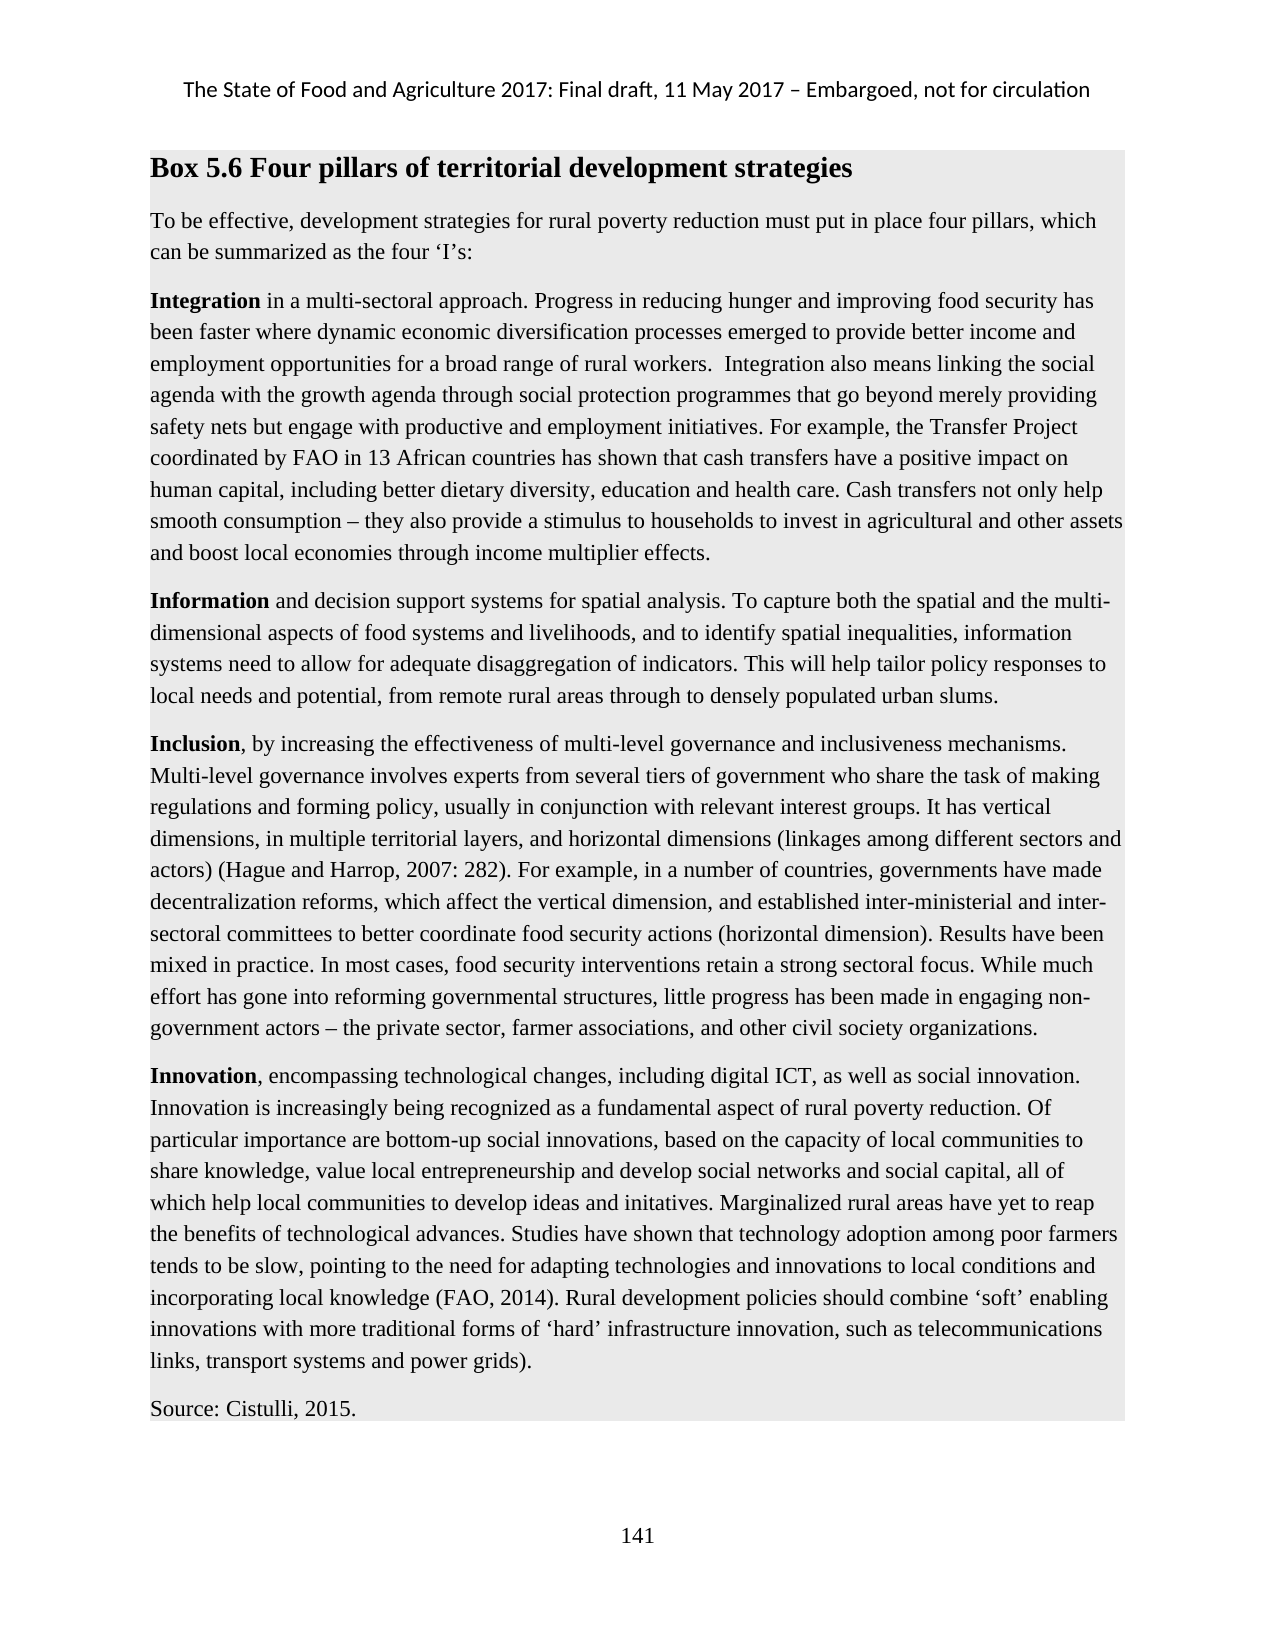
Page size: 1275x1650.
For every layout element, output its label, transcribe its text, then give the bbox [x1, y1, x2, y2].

text Inclusion, by increasing the effectiveness of multi-level governance and inclusiveness mechanisms. Multi-level governance involves experts from several tiers of government who share the task of making regulations and forming policy, usually in conjunction with relevant interest groups. It has vertical dimensions, in multiple territorial layers, and horizontal dimensions (linkages among different sectors and actors) (Hague and Harrop, 2007: 282). For example, in a number of countries, governments have made decentralization reforms, which affect the vertical dimension, and established inter-ministerial and inter-sectoral committees to better coordinate food security actions (horizontal dimension). Results have been mixed in practice. In most cases, food security interventions retain a strong sectoral focus. While much effort has gone into reforming governmental structures, little progress has been made in engaging non-government actors – the private sector, farmer associations, and other civil society organizations. [150, 730, 1125, 1041]
text Box 5.6 Four pillars of territorial development strategies [150, 150, 1125, 183]
text Integration in a multi-sectoral approach. Progress in reducing hunger and improving food security has been faster where dynamic economic diversification processes emerged to provide better income and employment opportunities for a broad range of rural workers. Integration also means linking the social agenda with the growth agenda through social protection programmes that go beyond merely providing safety nets but engage with productive and employment initiatives. For example, the Transfer Project coordinated by FAO in 13 African countries has shown that cash transfers have a positive impact on human capital, including better dietary diversity, education and health care. Cash transfers not only help smooth consumption – they also provide a stimulus to households to invest in agricultural and other assets and boost local economies through income multiplier effects. [150, 287, 1125, 566]
text Information and decision support systems for spatial analysis. To capture both the spatial and the multi-dimensional aspects of food systems and livelihoods, and to identify spatial inequalities, information systems need to allow for adequate disaggregation of indicators. This will help tailor policy responses to local needs and potential, from remote rural areas through to densely populated urban slums. [150, 587, 1125, 708]
list Source: Cistulli, 2015. [150, 1395, 1125, 1421]
text Innovation, encompassing technological changes, including digital ICT, as well as social innovation. Innovation is increasingly being recognized as a fundamental aspect of rural poverty reduction. Of particular importance are bottom-up social innovations, based on the capacity of local communities to share knowledge, value local entrepreneurship and develop social networks and social capital, all of which help local communities to develop ideas and initatives. Marginalized rural areas have yet to reap the benefits of technological advances. Studies have shown that technology adoption among poor farmers tends to be slow, pointing to the need for adapting technologies and innovations to local conditions and incorporating local knowledge (FAO, 2014). Rural development policies should combine ‘soft’ enabling innovations with more traditional forms of ‘hard’ infrastructure innovation, such as telecommunications links, transport systems and power grids). [150, 1063, 1125, 1373]
text To be effective, development strategies for rural poverty reduction must put in place four pillars, which can be summarized as the four ‘I’s: [150, 207, 1125, 265]
